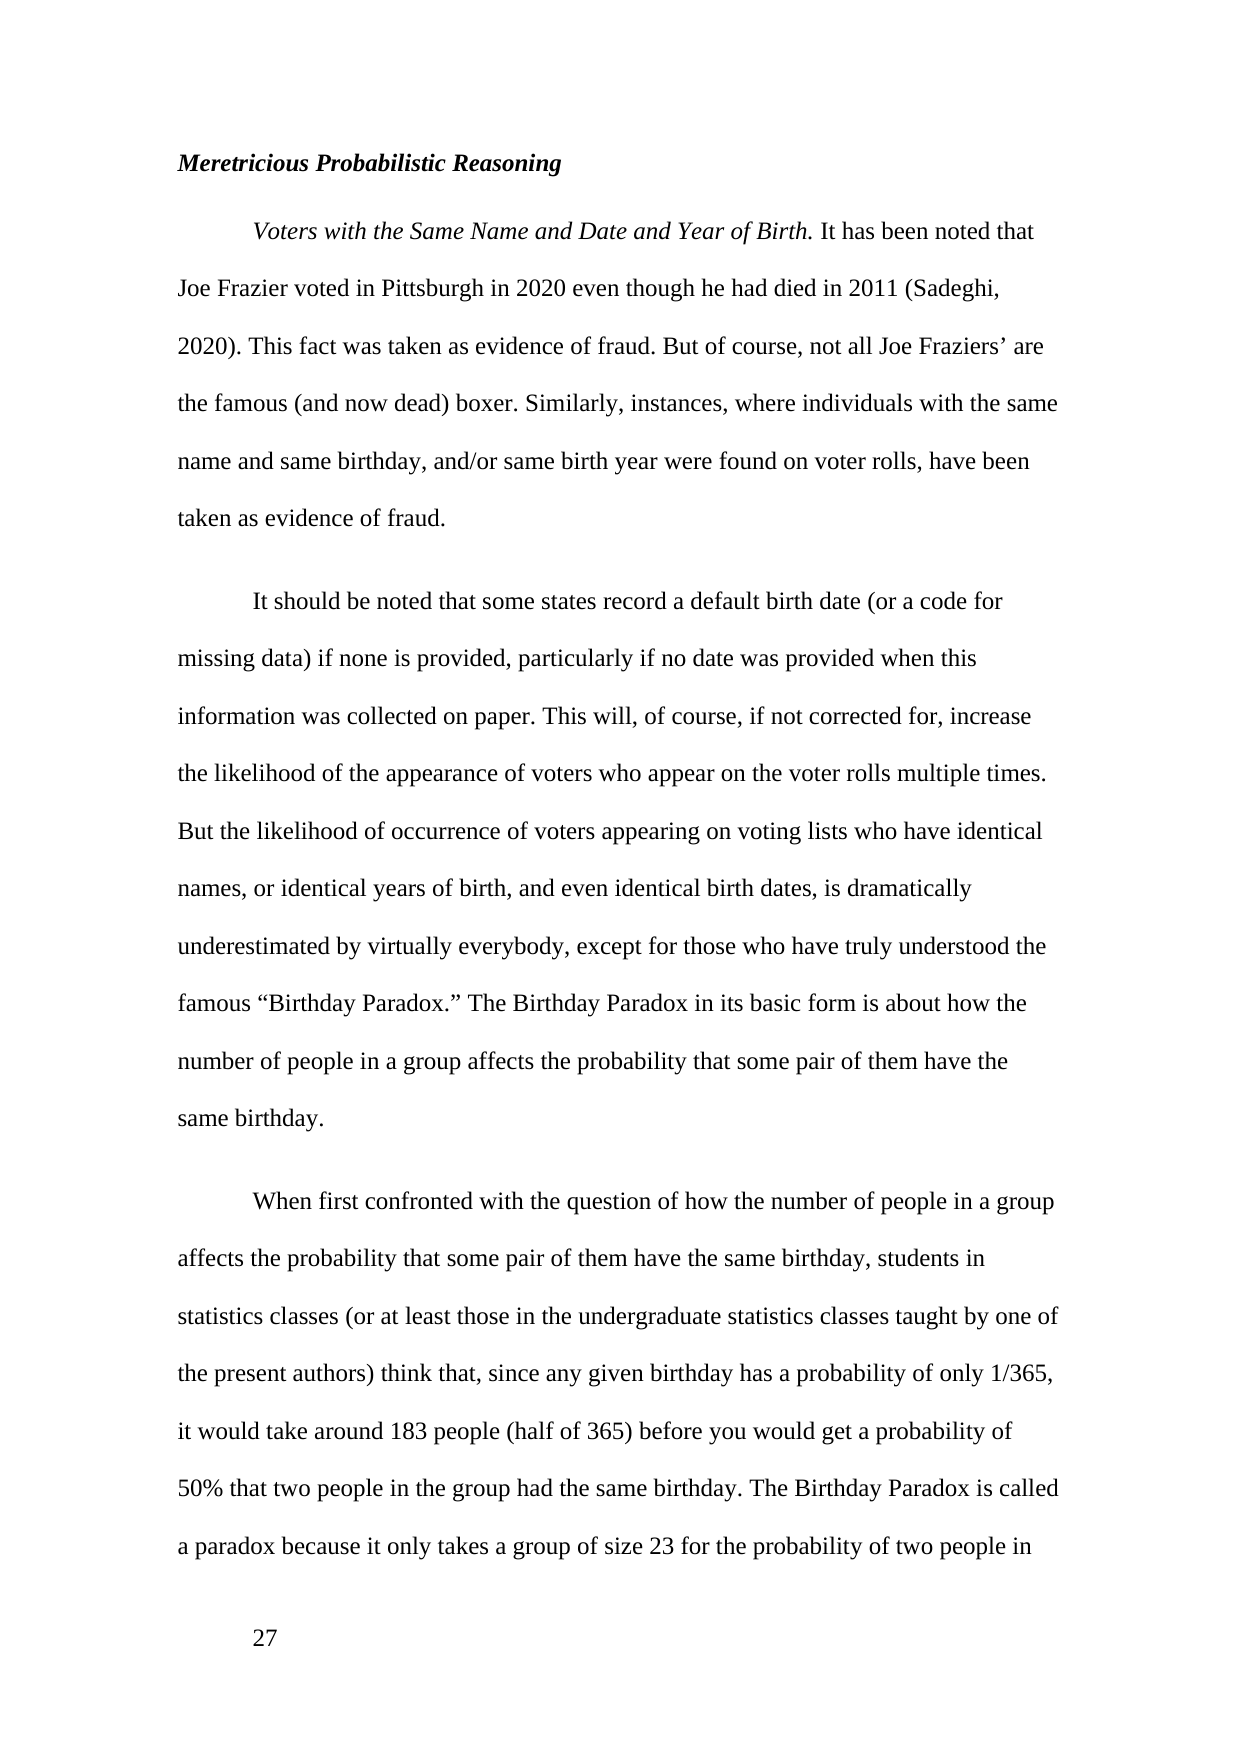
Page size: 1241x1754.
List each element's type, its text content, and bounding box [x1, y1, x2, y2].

text It should be noted that some states record a default birth date (or a code for missing data) if none is provided, particularly if no date was provided when this information was collected on paper. This will, of course, if not corrected for, increase the likelihood of the appearance of voters who appear on the voter rolls multiple times. But the likelihood of occurrence of voters appearing on voting lists who have identical names, or identical years of birth, and even identical birth dates, is dramatically underestimated by virtually everybody, except for those who have truly understood the famous “Birthday Paradox.” The Birthday Paradox in its basic form is about how the number of people in a group affects the probability that some pair of them have the same birthday. [177, 586, 1063, 1132]
subtitle Meretricious Probabilistic Reasoning [177, 148, 1004, 176]
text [177, 1186, 1063, 1559]
text Voters with the Same Name and Date and Year of Birth. It has been noted that Joe Frazier voted in Pittsburgh in 2020 even though he had died in 2011 (Sadeghi, 2020). This fact was taken as evidence of fraud. But of course, not all Joe Fraziers’ are the famous (and now dead) boxer. Similarly, instances, where individuals with the same name and same birthday, and/or same birth year were found on voter rolls, have been taken as evidence of fraud. [177, 216, 1063, 532]
